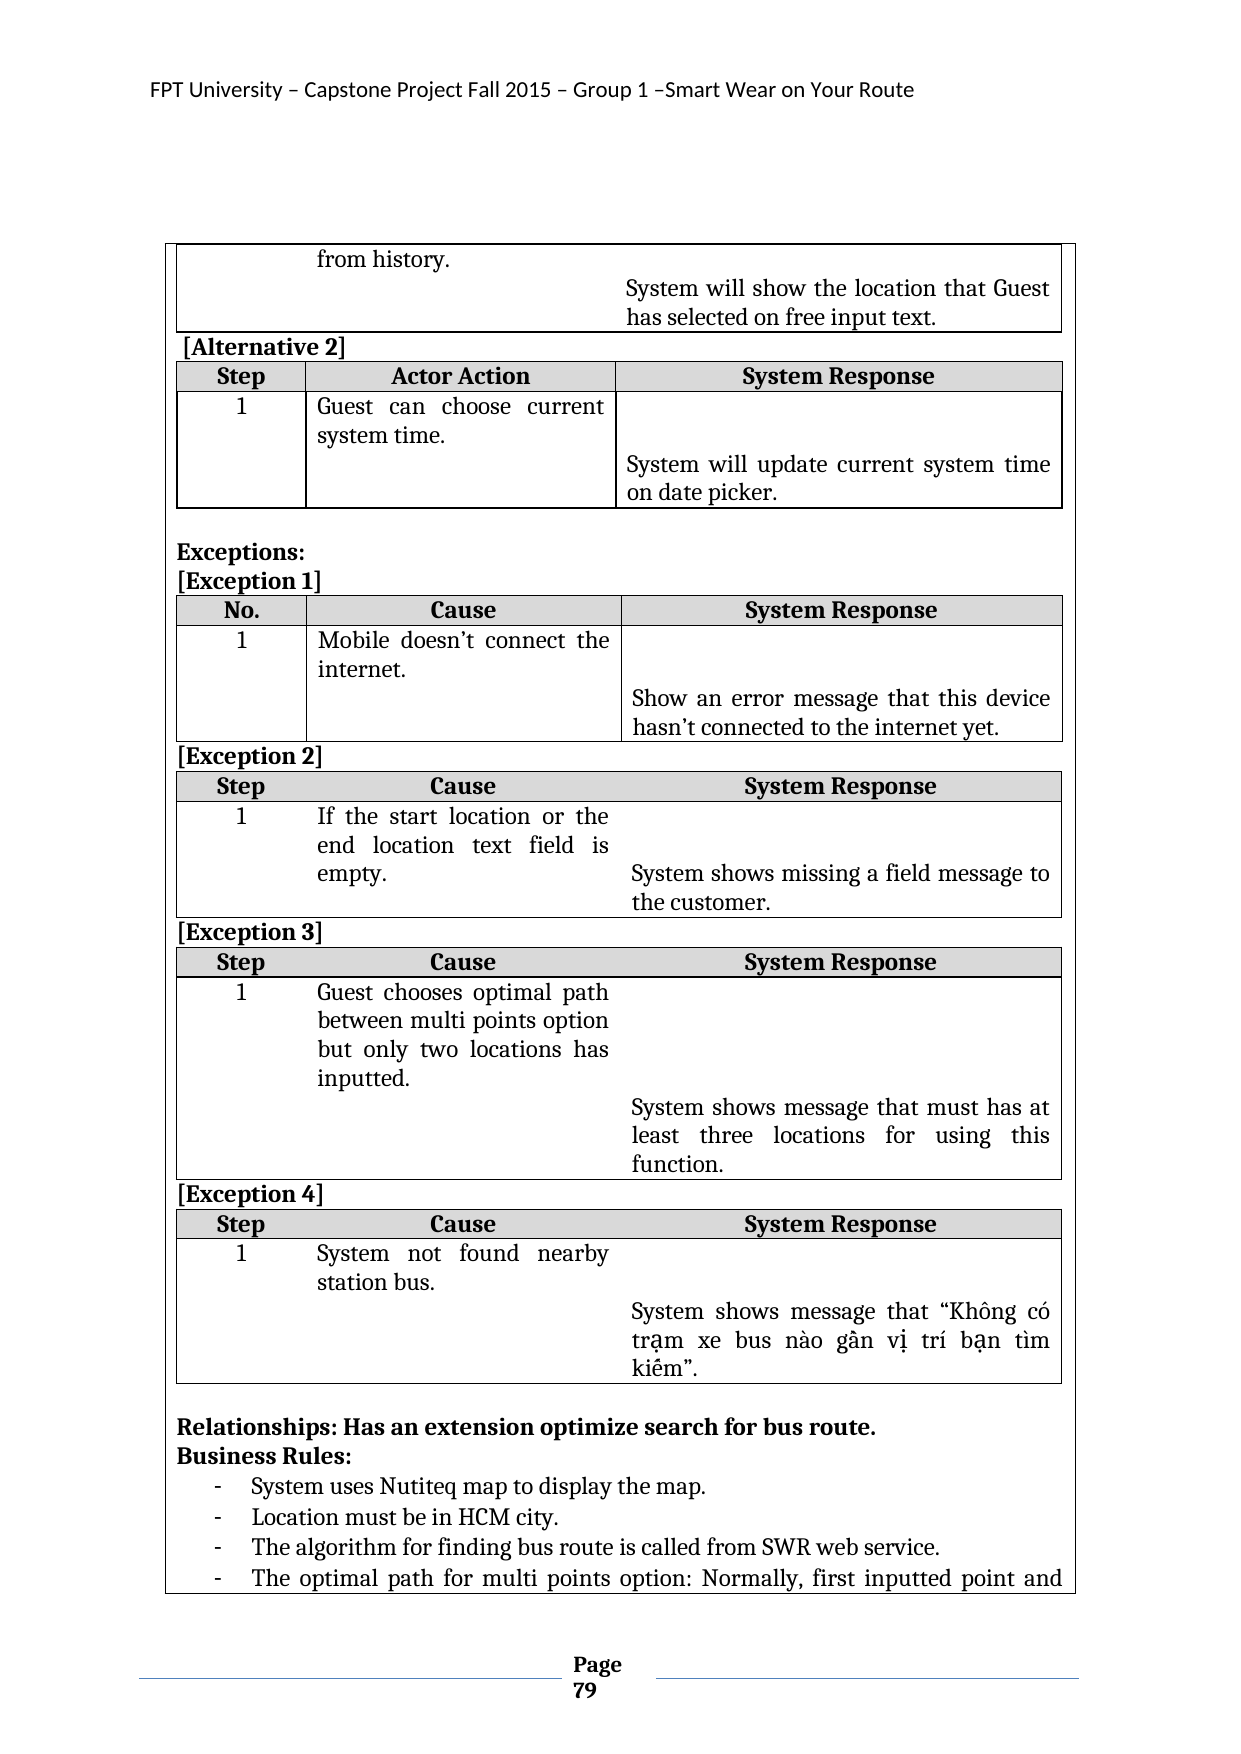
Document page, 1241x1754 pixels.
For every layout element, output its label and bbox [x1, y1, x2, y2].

table_cell [166, 244, 1075, 1592]
